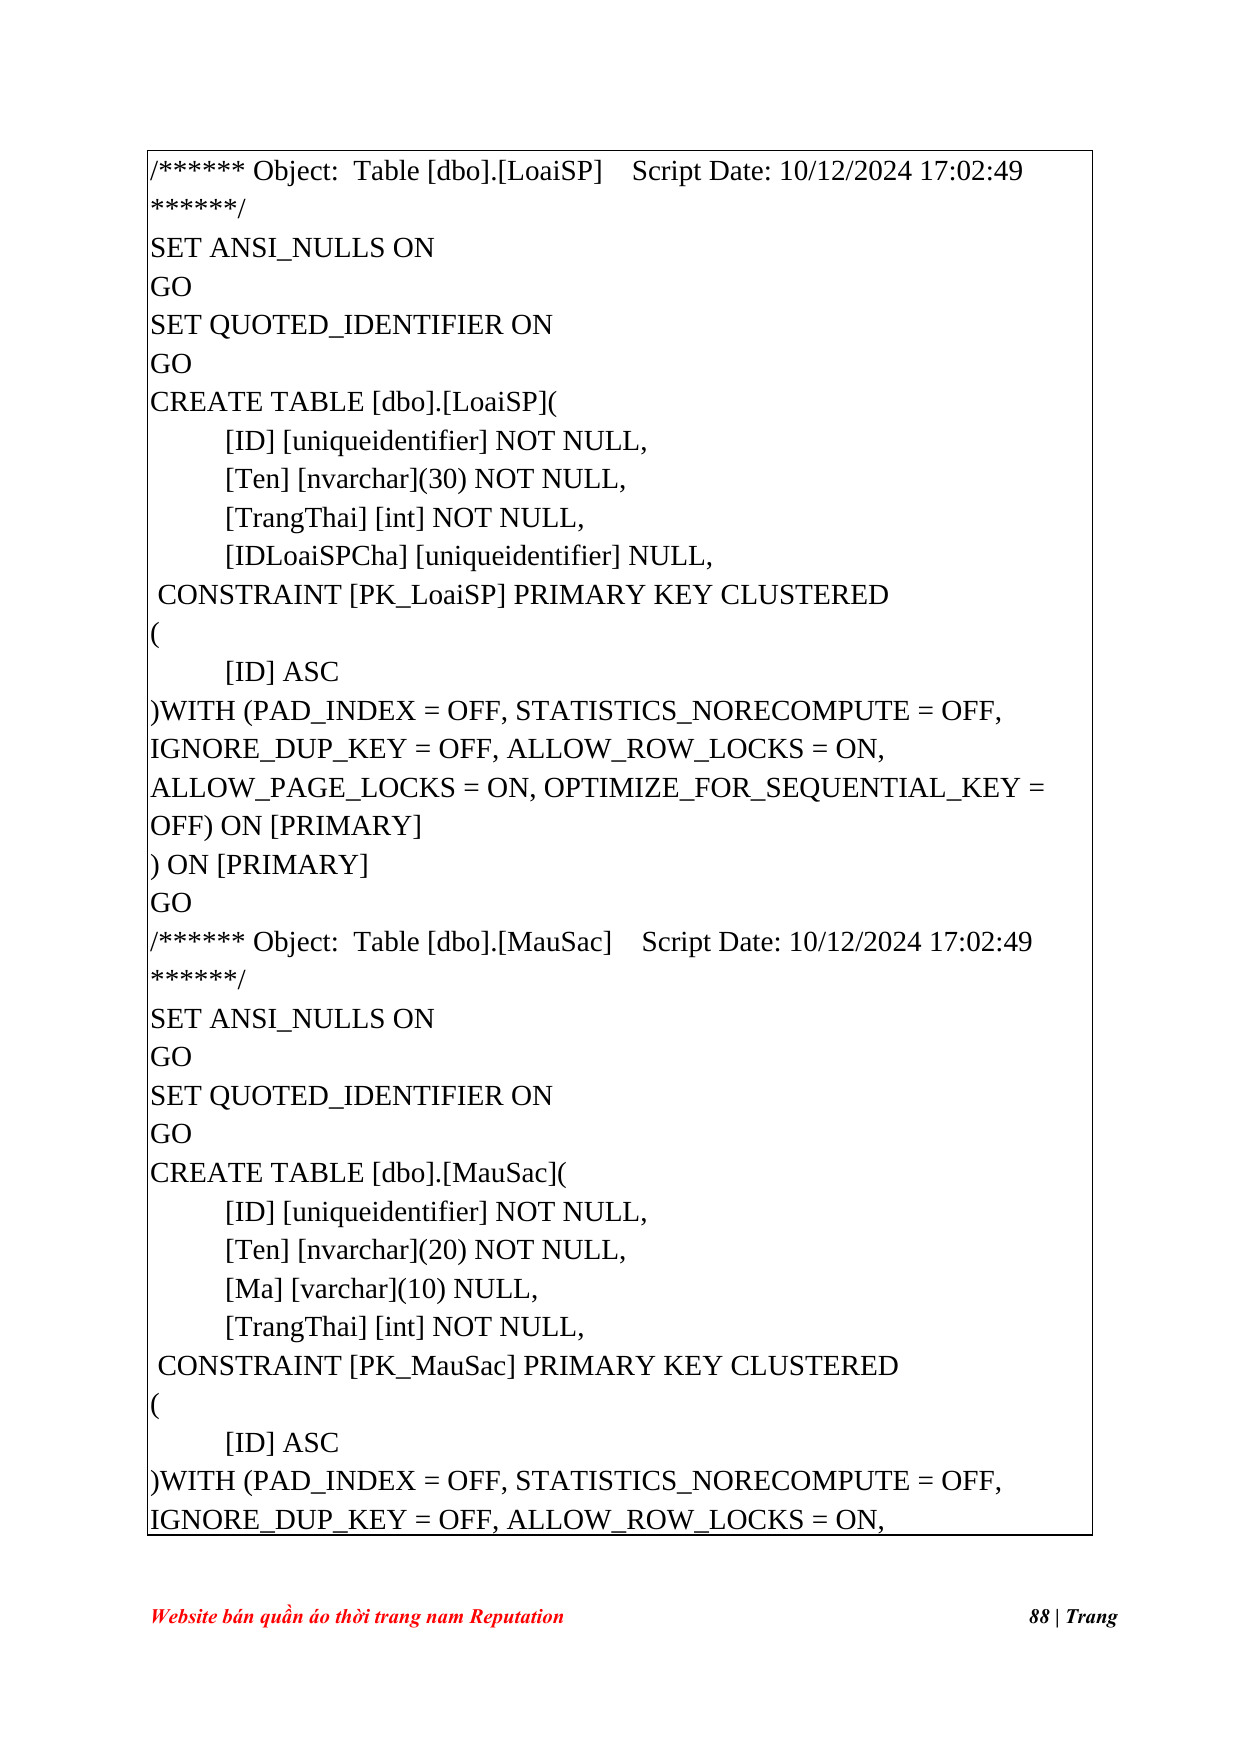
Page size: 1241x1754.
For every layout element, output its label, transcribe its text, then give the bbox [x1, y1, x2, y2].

text SET ANSI_NULLS ON [148, 227, 1092, 264]
text [ID] ASC [148, 651, 1092, 688]
text ) ON [PRIMARY] [148, 844, 1092, 880]
text CONSTRAINT [PK_LoaiSP] PRIMARY KEY CLUSTERED [148, 574, 1092, 611]
text SET ANSI_NULLS ON [148, 998, 1092, 1034]
text [ID] ASC [148, 1422, 1092, 1458]
text GO [148, 882, 1092, 919]
text GO [148, 1036, 1092, 1073]
text /****** Object: Table [dbo].[LoaiSP] Script Date: 10/12/2024 17:02:49 ******/ [148, 151, 1092, 225]
text CREATE TABLE [dbo].[MauSac]( [148, 1152, 1092, 1189]
text CONSTRAINT [PK_MauSac] PRIMARY KEY CLUSTERED [148, 1345, 1092, 1381]
text SET QUOTED_IDENTIFIER ON [148, 304, 1092, 341]
text GO [148, 343, 1092, 379]
text [TrangThai] [int] NOT NULL, [148, 497, 1092, 533]
text CREATE TABLE [dbo].[LoaiSP]( [148, 381, 1092, 418]
text [ID] [uniqueidentifier] NOT NULL, [148, 1191, 1092, 1227]
text SET QUOTED_IDENTIFIER ON [148, 1075, 1092, 1112]
text [ID] [uniqueidentifier] NOT NULL, [148, 420, 1092, 456]
text ( [148, 612, 1092, 649]
text [Ten] [nvarchar](30) NOT NULL, [148, 458, 1092, 495]
text [TrangThai] [int] NOT NULL, [148, 1306, 1092, 1343]
text [Ma] [varchar](10) NULL, [148, 1268, 1092, 1304]
text GO [148, 266, 1092, 302]
text GO [148, 1113, 1092, 1150]
text [IDLoaiSPCha] [uniqueidentifier] NULL, [148, 535, 1092, 572]
text /****** Object: Table [dbo].[MauSac] Script Date: 10/12/2024 17:02:49 ******/ [148, 921, 1092, 996]
text [Ten] [nvarchar](20) NOT NULL, [148, 1229, 1092, 1266]
text ( [148, 1383, 1092, 1420]
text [148, 1460, 1092, 1534]
